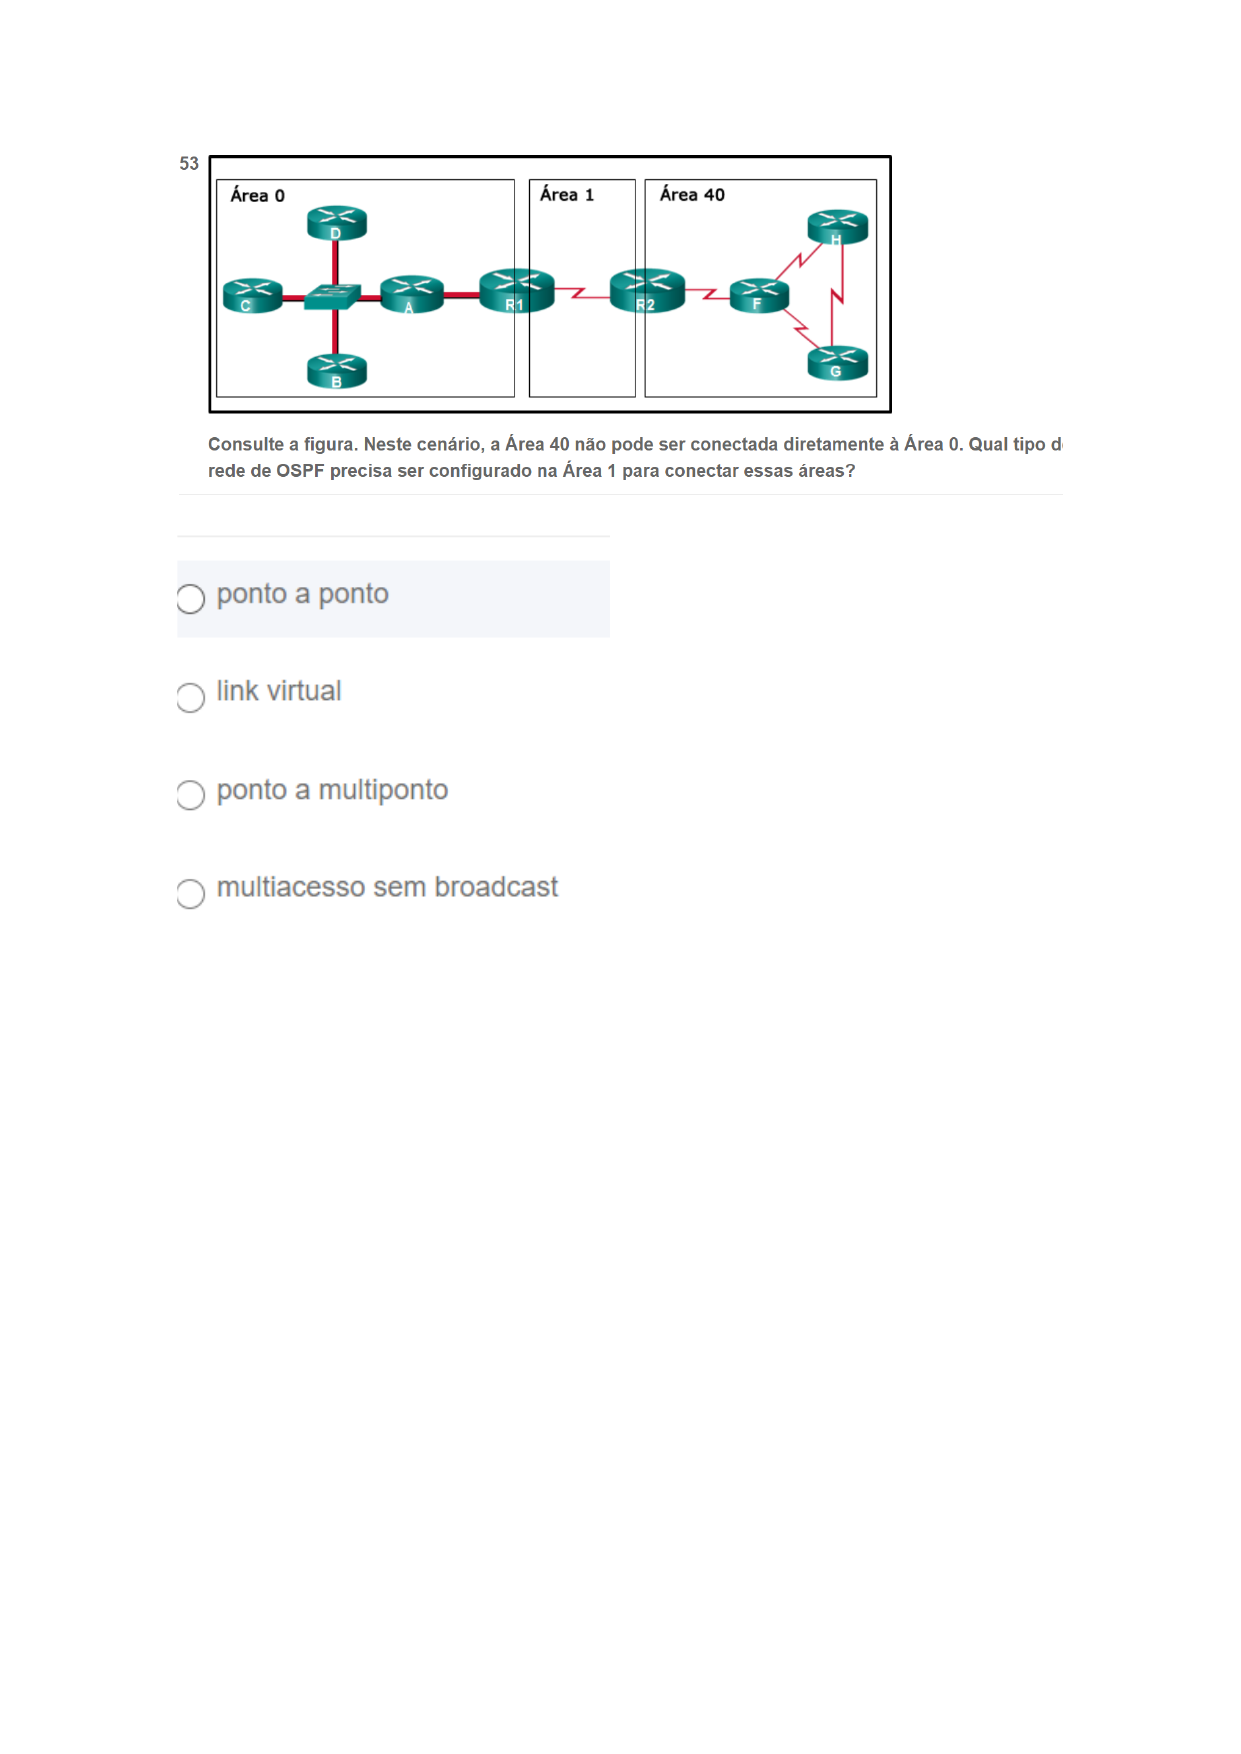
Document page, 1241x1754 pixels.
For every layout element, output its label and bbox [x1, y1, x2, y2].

picture [177, 528, 610, 925]
picture [177, 147, 1063, 511]
